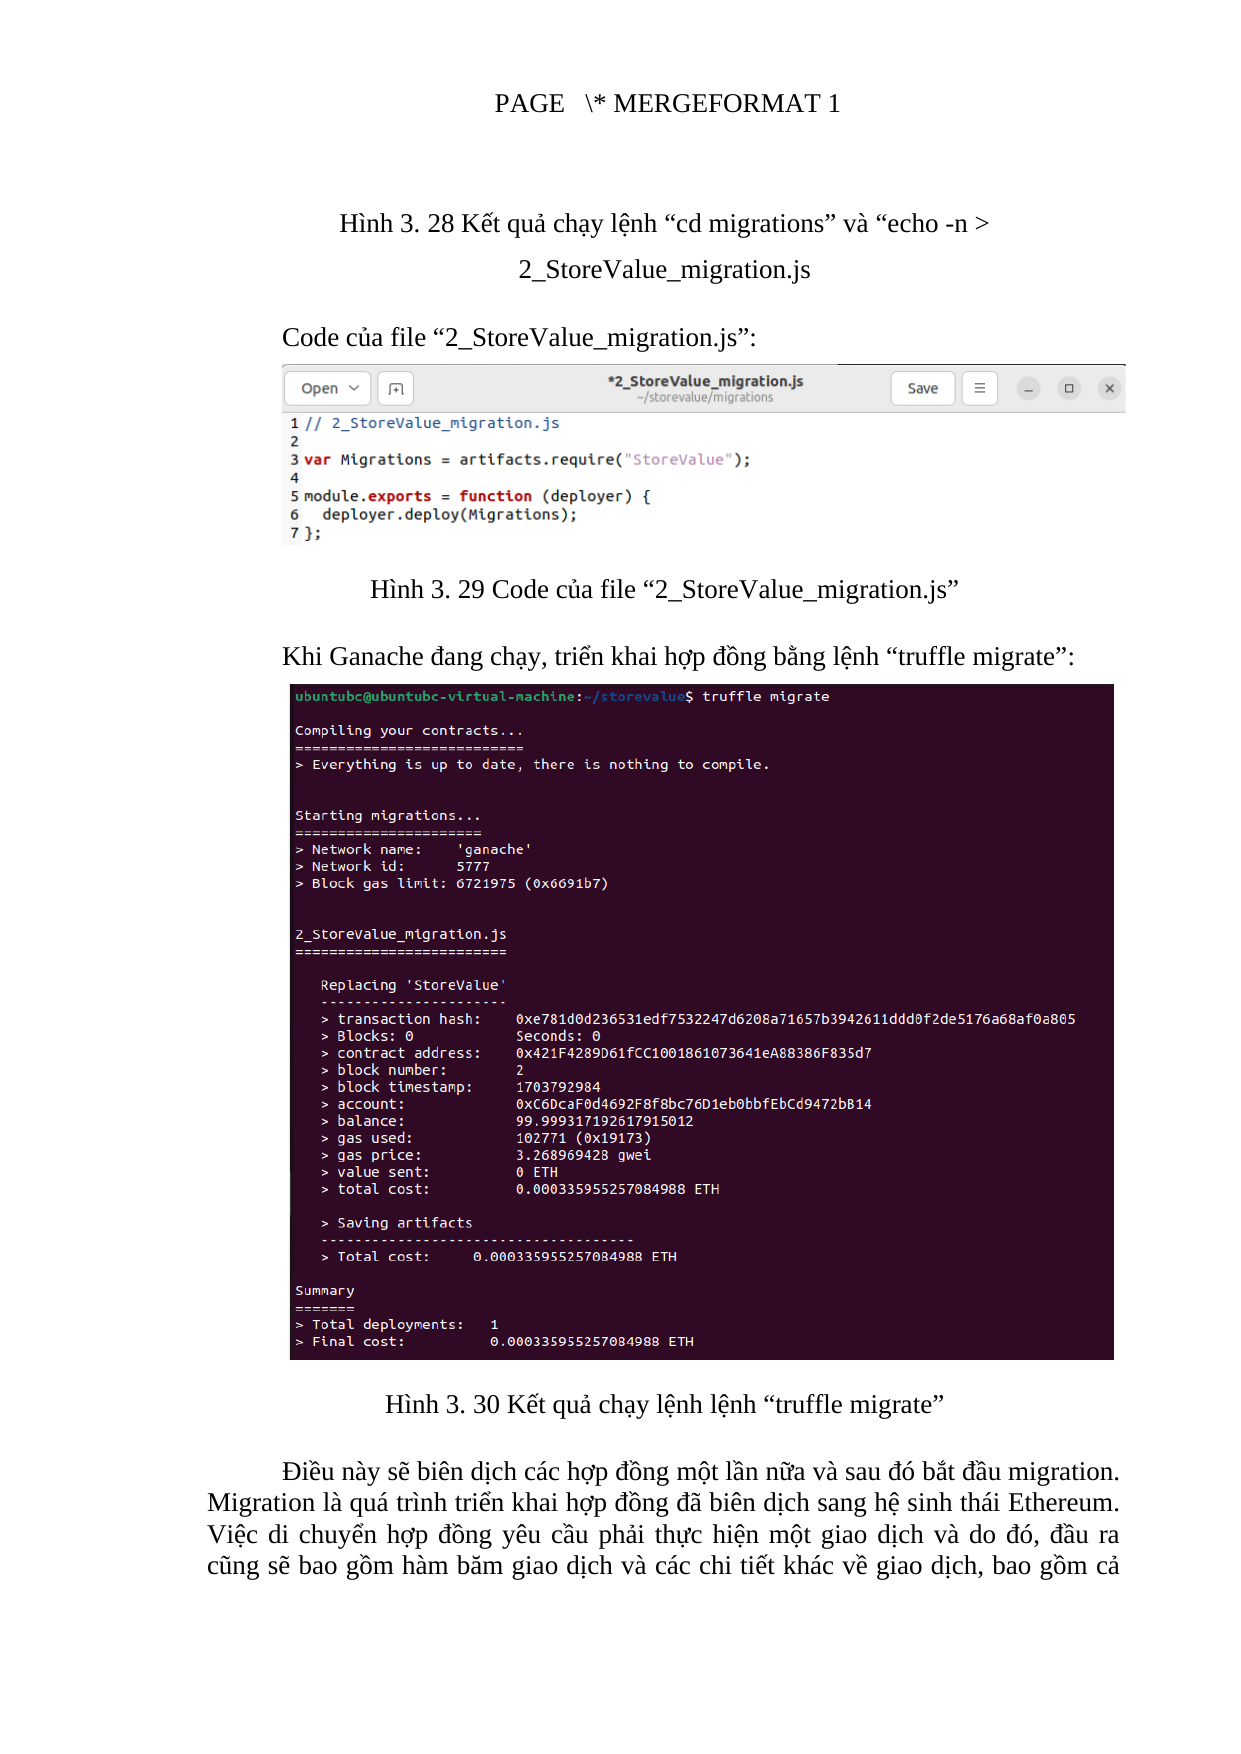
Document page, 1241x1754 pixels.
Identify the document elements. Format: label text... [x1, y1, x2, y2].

text Hình 3. 29 Code của file “2_StoreValue_migration.js” [207, 573, 1122, 604]
text Hình 3. 28 Kết quả chạy lệnh “cd migrations” và “echo -n > 2_StoreValue_migration.js [207, 207, 1122, 284]
picture [289, 684, 1114, 1360]
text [207, 1455, 1122, 1580]
text Khi Ganache đang chạy, triển khai hợp đồng bằng lệnh “truffle migrate”: [207, 640, 1122, 672]
picture [281, 364, 1126, 545]
text Hình 3. 30 Kết quả chạy lệnh lệnh “truffle migrate” [207, 1388, 1122, 1419]
text Code của file “2_StoreValue_migration.js”: [207, 321, 1122, 352]
